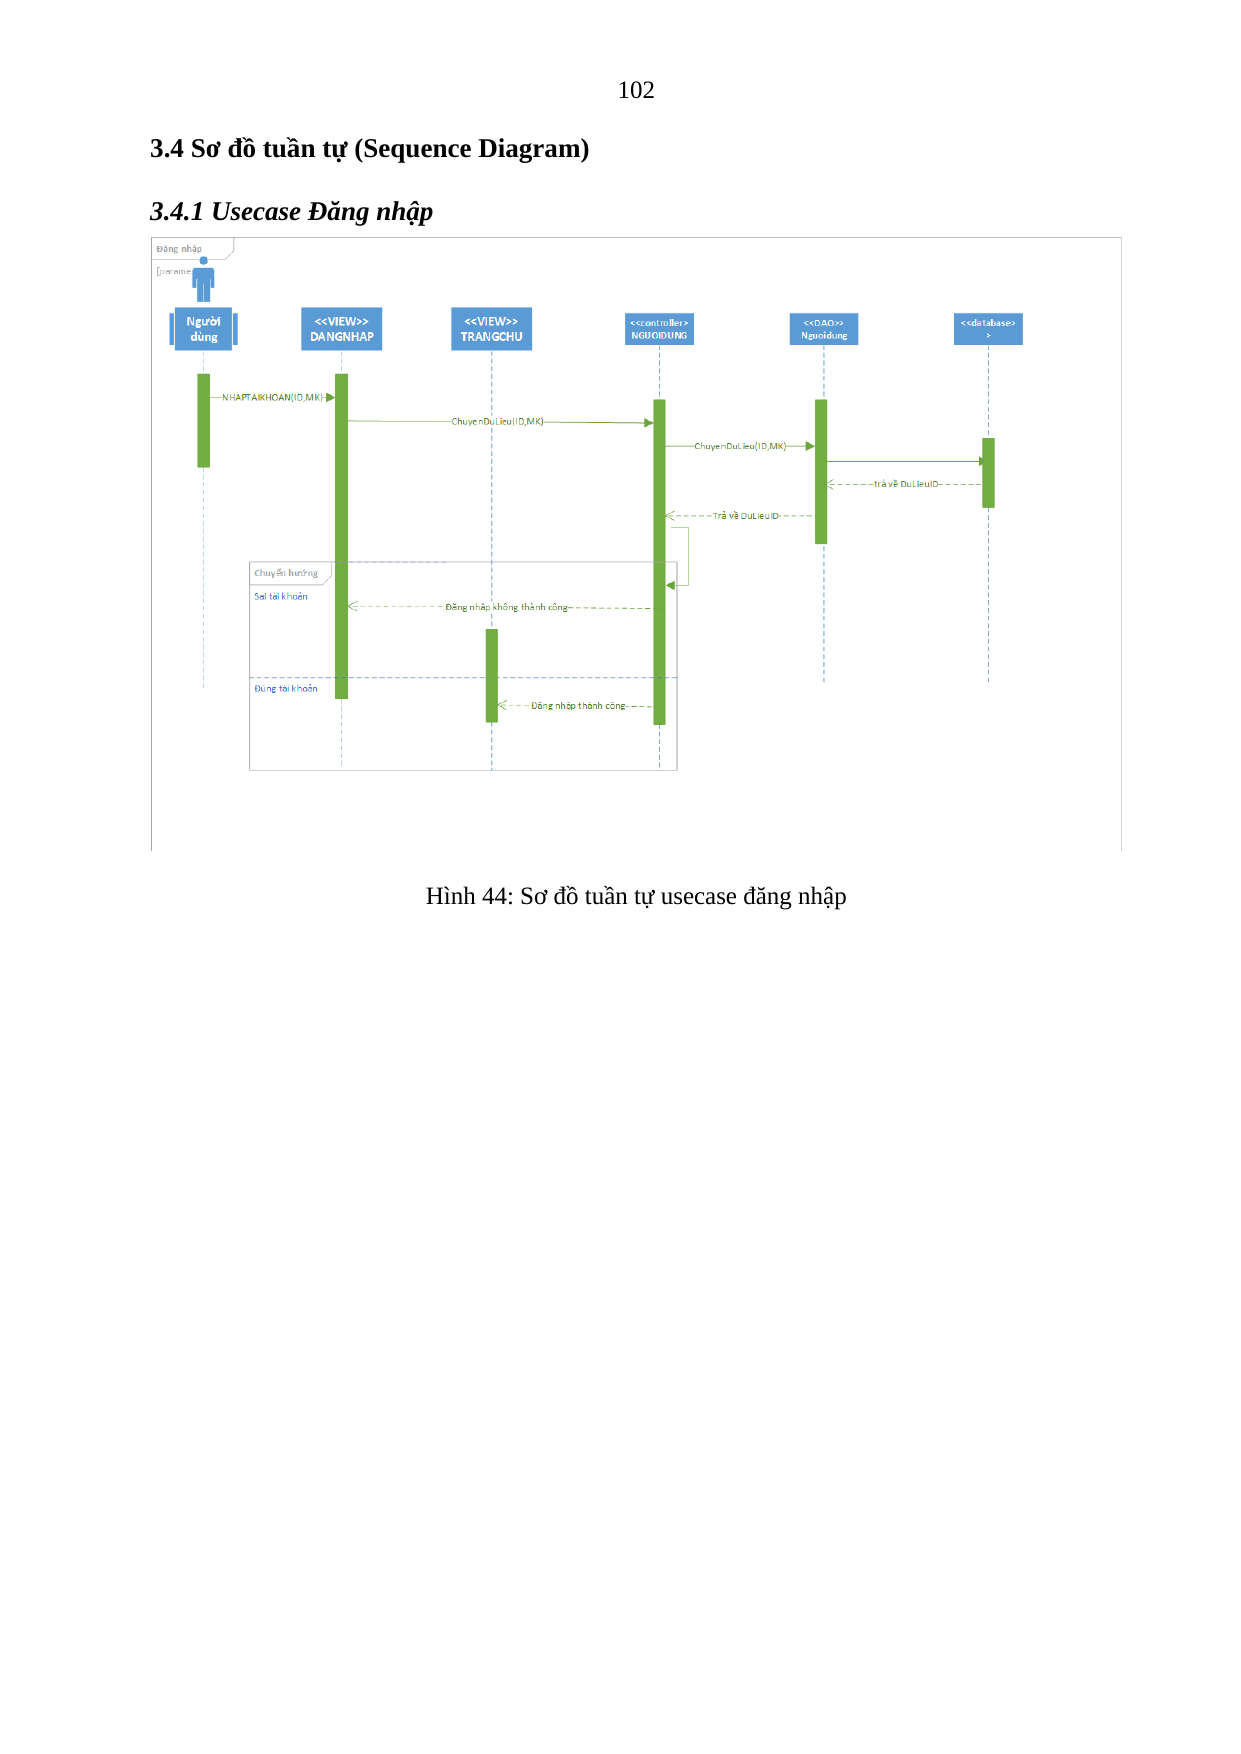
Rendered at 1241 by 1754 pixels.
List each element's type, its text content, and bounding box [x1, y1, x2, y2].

subtitle 3.4 Sơ đồ tuần tự (Sequence Diagram) [150, 132, 1122, 164]
text Hình 44: Sơ đồ tuần tự usecase đăng nhập [150, 881, 1122, 910]
subtitle 3.4.1 Usecase Đăng nhập [150, 195, 1122, 226]
picture [150, 237, 1122, 851]
